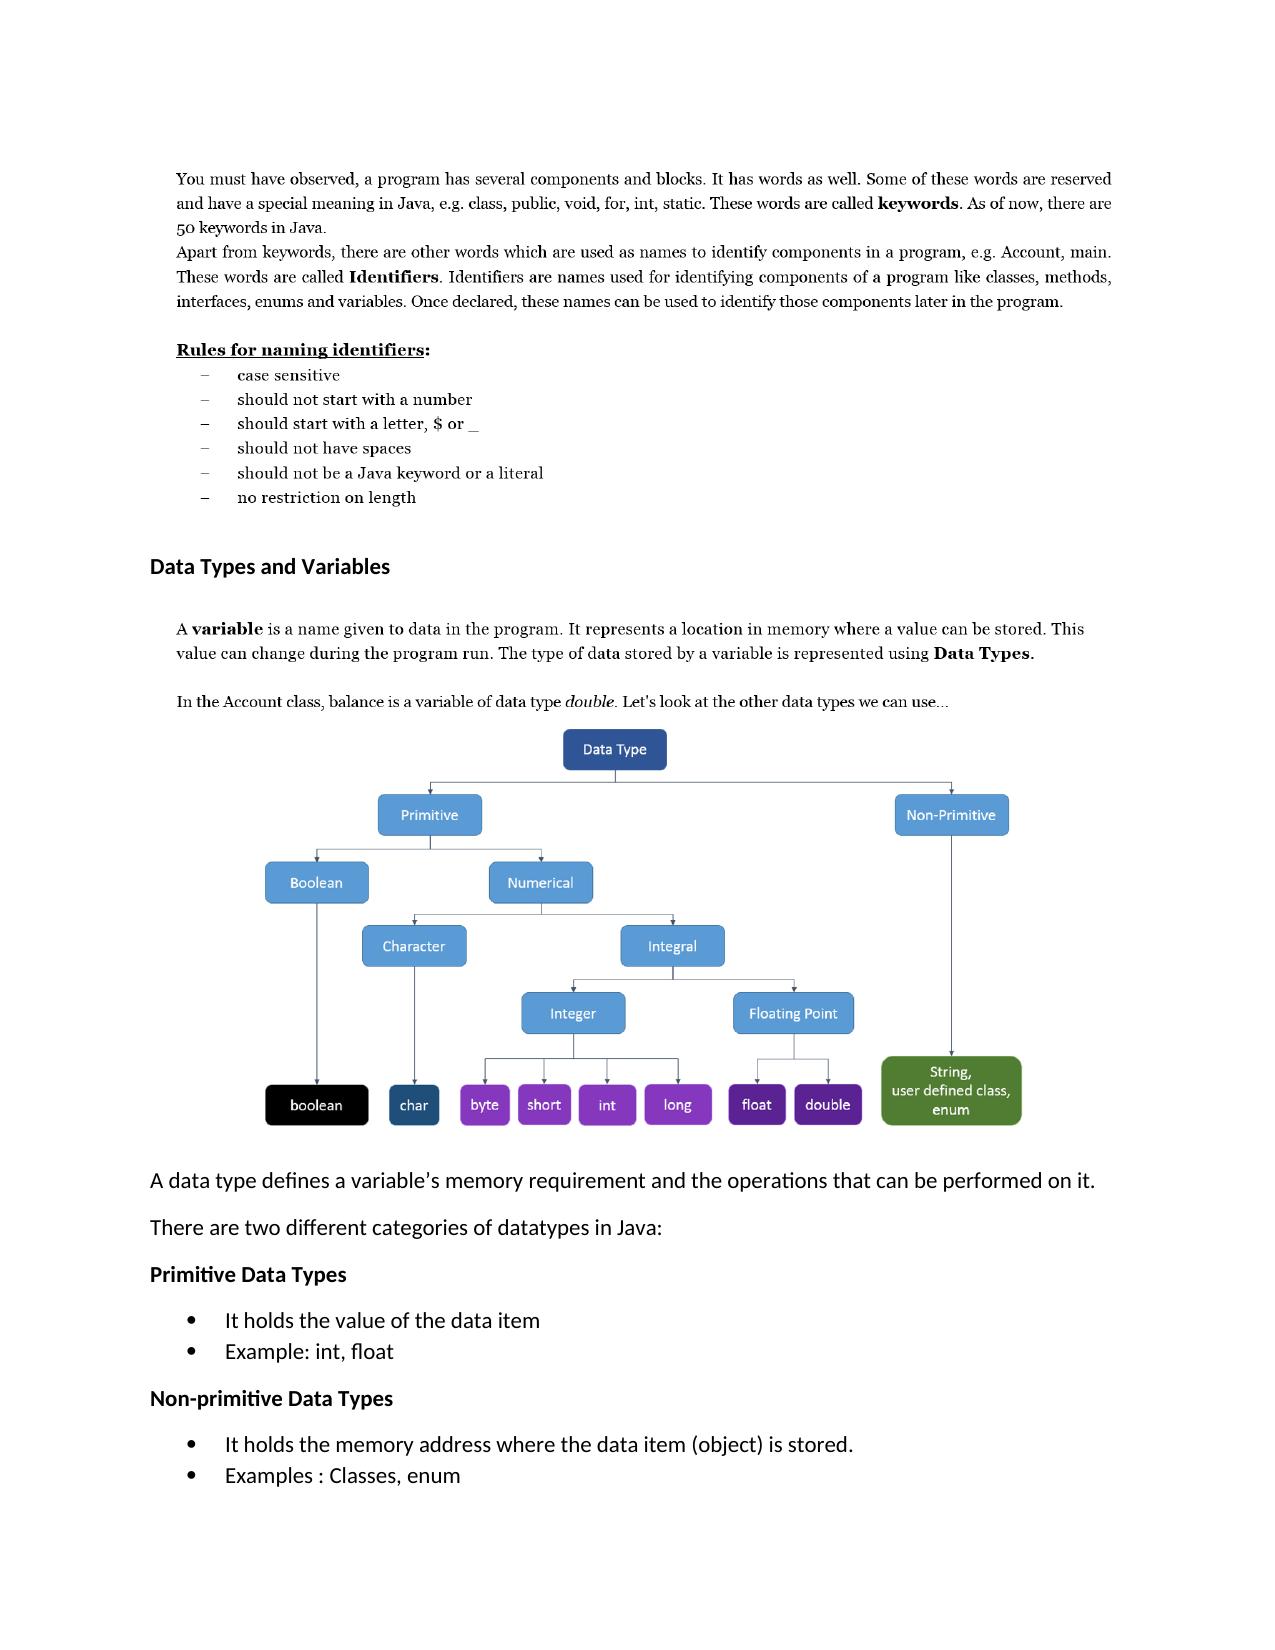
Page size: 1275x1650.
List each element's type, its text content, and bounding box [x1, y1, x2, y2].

text Data Types and Variables [150, 552, 1125, 580]
text There are two different categories of datatypes in Java: [150, 1213, 1125, 1241]
list It holds the value of the data item [187, 1307, 1125, 1334]
list It holds the memory address where the data item (object) is stored. [187, 1431, 1125, 1458]
text A data type defines a variable’s memory requirement and the operations that can be performed on it. [150, 1166, 1125, 1194]
picture [150, 150, 1125, 534]
picture [150, 599, 1125, 1147]
text Primitive Data Types [150, 1260, 1125, 1288]
list Example: int, float [187, 1337, 1125, 1365]
text Non-primitive Data Types [150, 1384, 1125, 1412]
list Examples : Classes, enum [187, 1461, 1125, 1489]
